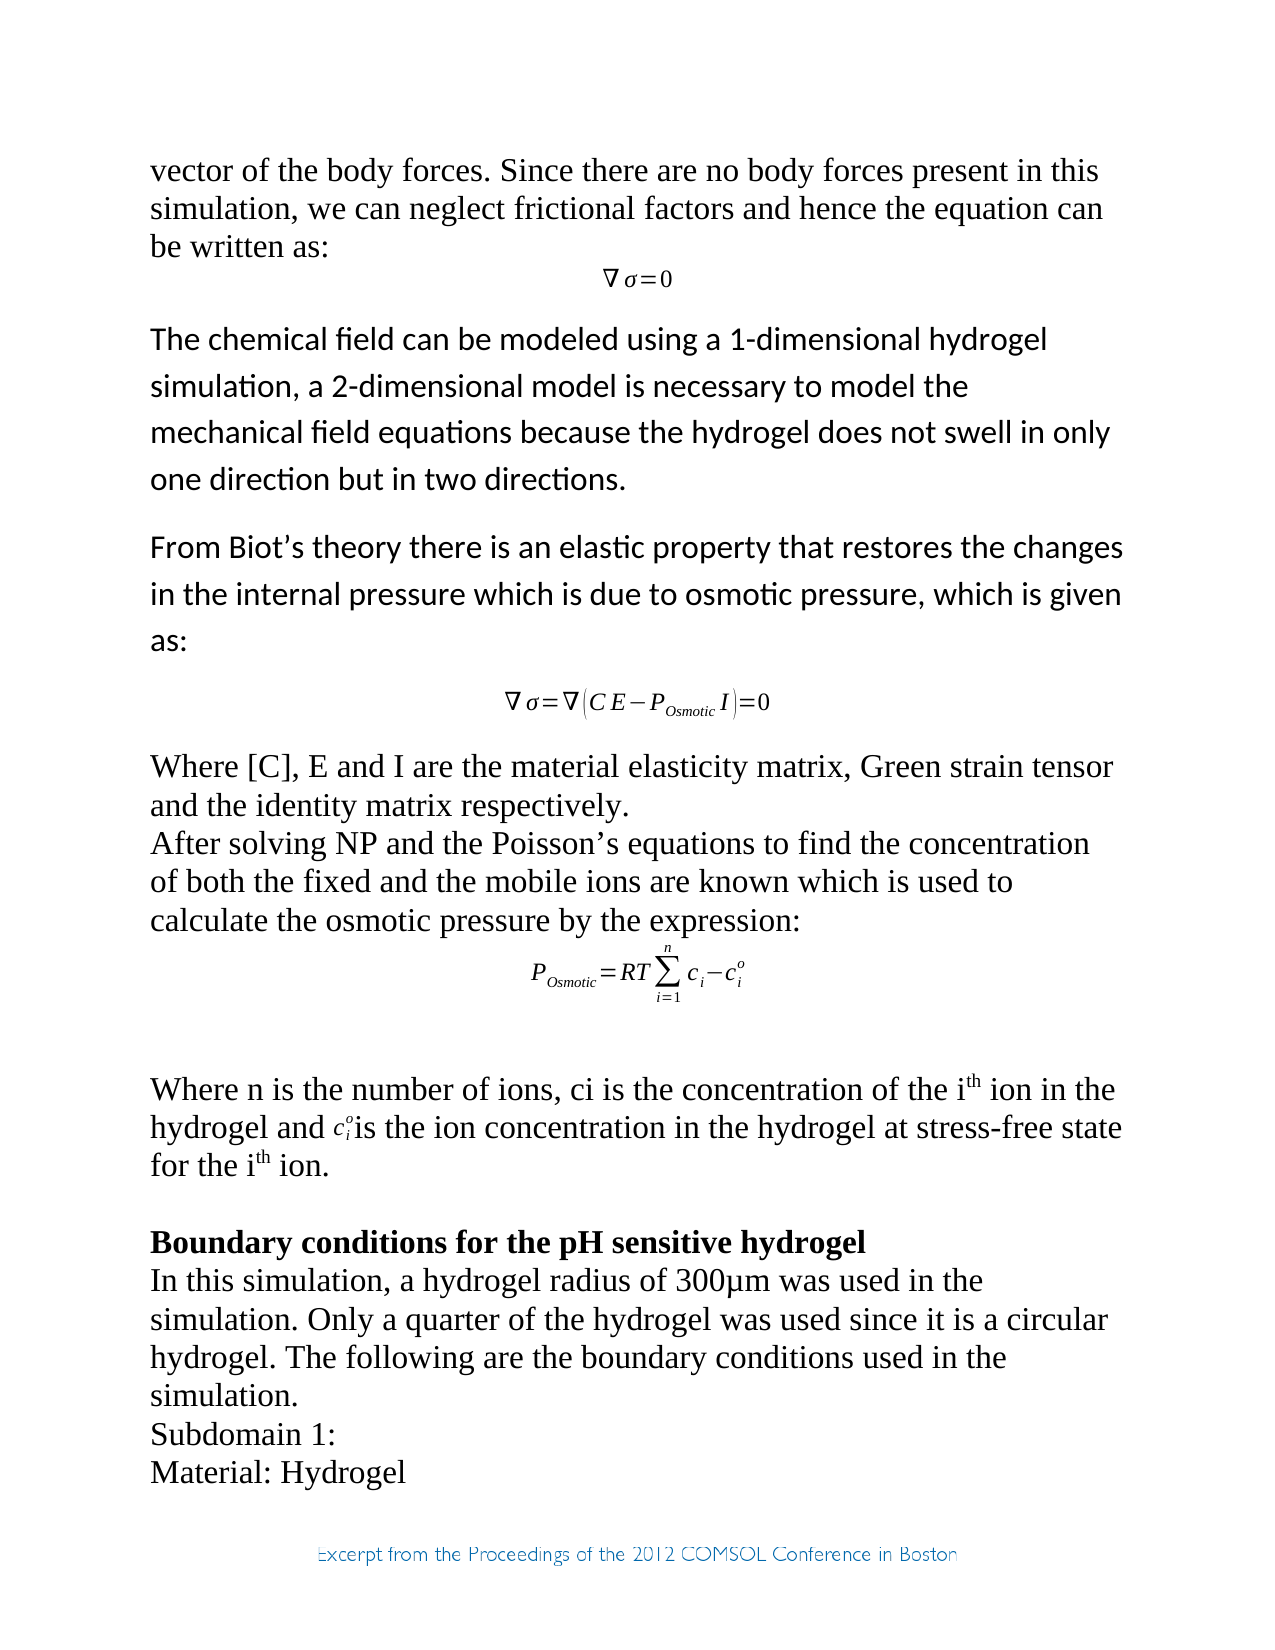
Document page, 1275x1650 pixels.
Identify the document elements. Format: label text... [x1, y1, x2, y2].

text In this simulation, a hydrogel radius of 300µm was used in the simulation. Only a quarter of the hydrogel was used since it is a circular hydrogel. The following are the boundary conditions used in the simulation. [150, 1261, 1125, 1414]
text Where n is the number of ions, ci is the concentration of the ith ion in the hydrogel and is the ion concentration in the hydrogel at stress-free state for the ith ion. [150, 1069, 1125, 1184]
text Material: Hydrogel [150, 1452, 1125, 1491]
text From Biot’s theory there is an elastic property that restores the changes in the internal pressure which is due to osmotic pressure, which is given as: [150, 526, 1125, 660]
picture [318, 1547, 957, 1566]
text After solving NP and the Poisson’s equations to find the concentration of both the fixed and the mobile ions are known which is used to calculate the osmotic pressure by the expression: [150, 823, 1125, 938]
text Boundary conditions for the pH sensitive hydrogel [150, 1222, 1125, 1261]
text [150, 150, 1125, 265]
text Subdomain 1: [150, 1414, 1125, 1452]
text Where [C], E and I are the material elasticity matrix, Green strain tensor and the identity matrix respectively. [150, 747, 1125, 823]
text The chemical field can be modeled using a 1-dimensional hydrogel simulation, a 2-dimensional model is necessary to model the mechanical field equations because the hydrogel does not swell in only one direction but in two directions. [150, 318, 1125, 499]
